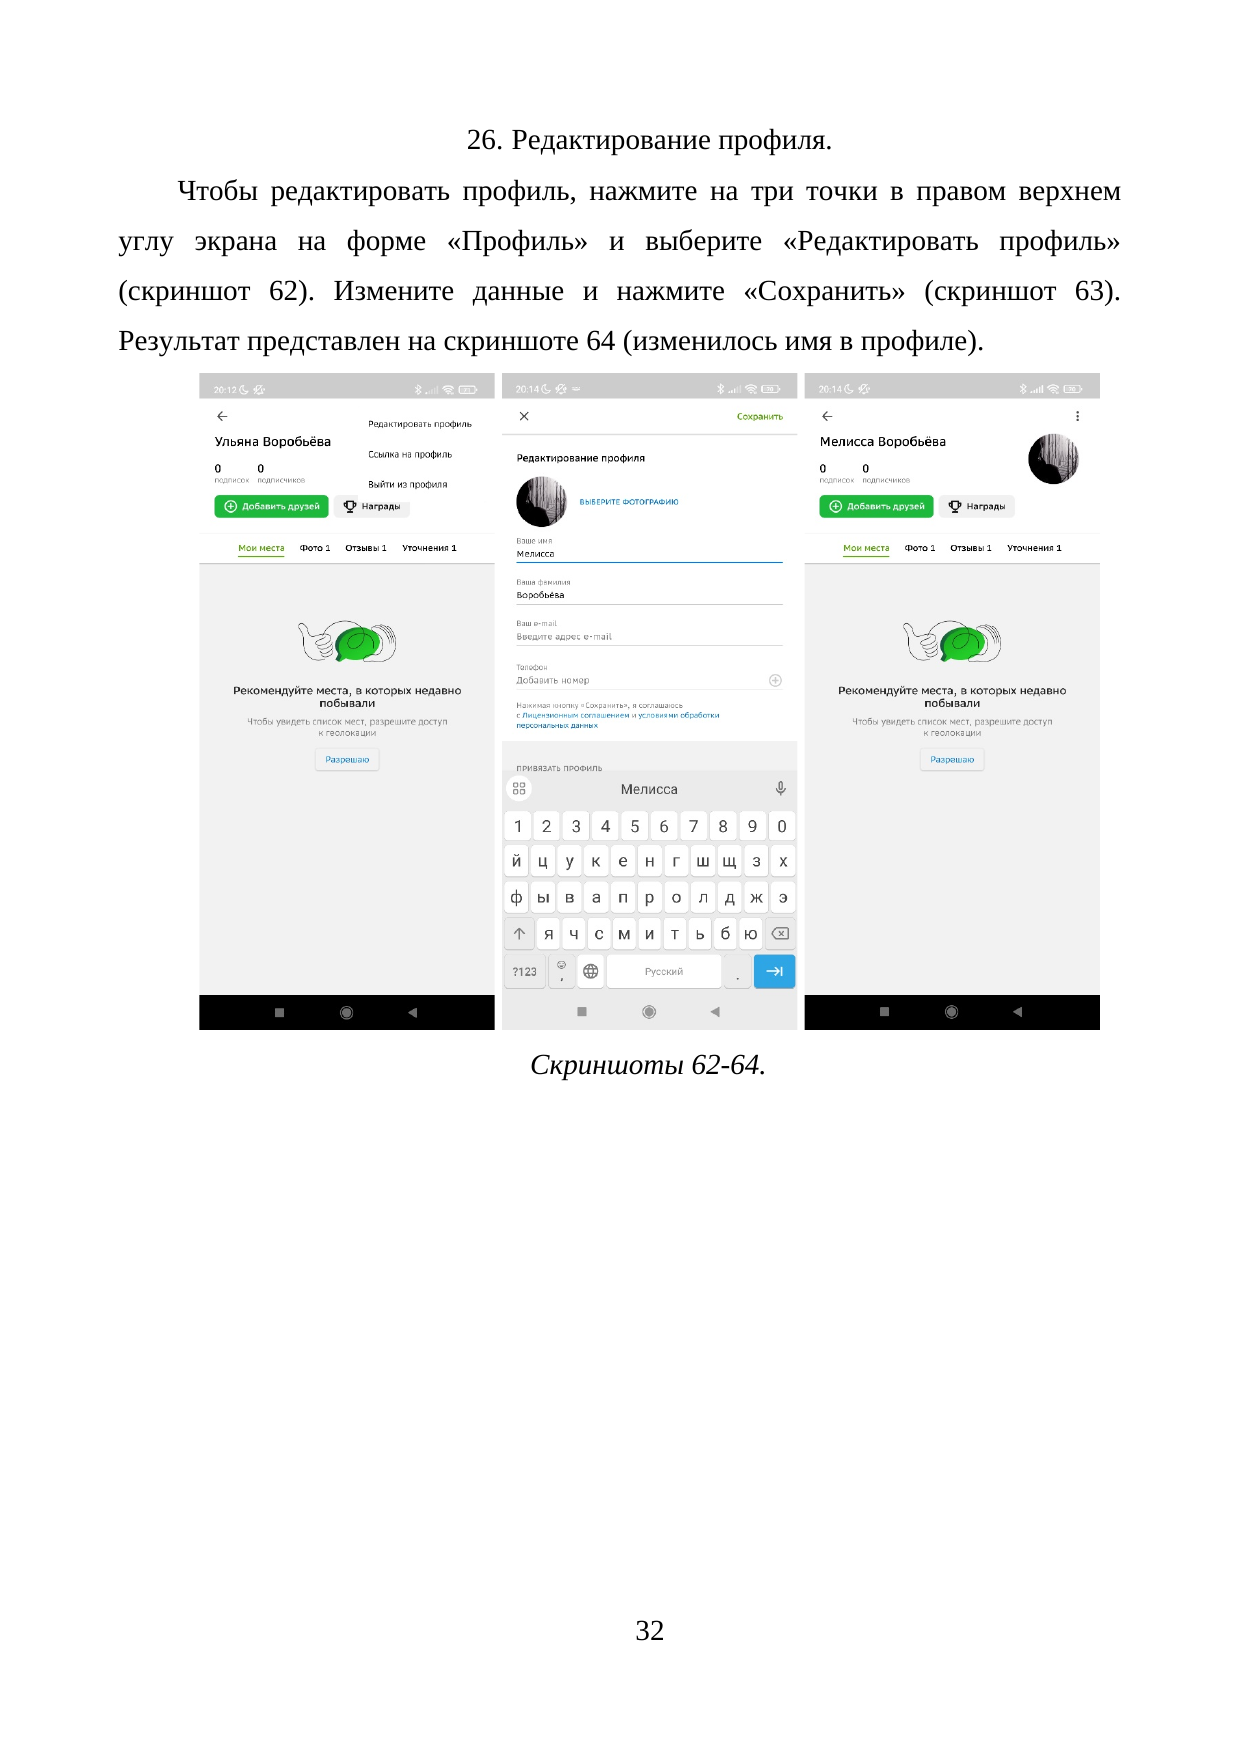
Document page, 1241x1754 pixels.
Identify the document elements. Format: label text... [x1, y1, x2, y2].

subtitle Скриншоты 62-64. [118, 1047, 1122, 1080]
picture [502, 373, 798, 1030]
picture [199, 373, 495, 1030]
subtitle Редактирование профиля. [177, 122, 1122, 156]
picture [804, 373, 1100, 1030]
text Чтобы редактировать профиль, нажмите на три точки в правом верхнем углу экрана на форме «Профиль» и выберите «Редактировать профиль» (скриншот 62). Измените данные и нажмите «Сохранить» (скриншот 63). Результат представлен на скриншоте 64 (изменилось имя в профиле). [118, 173, 1122, 357]
